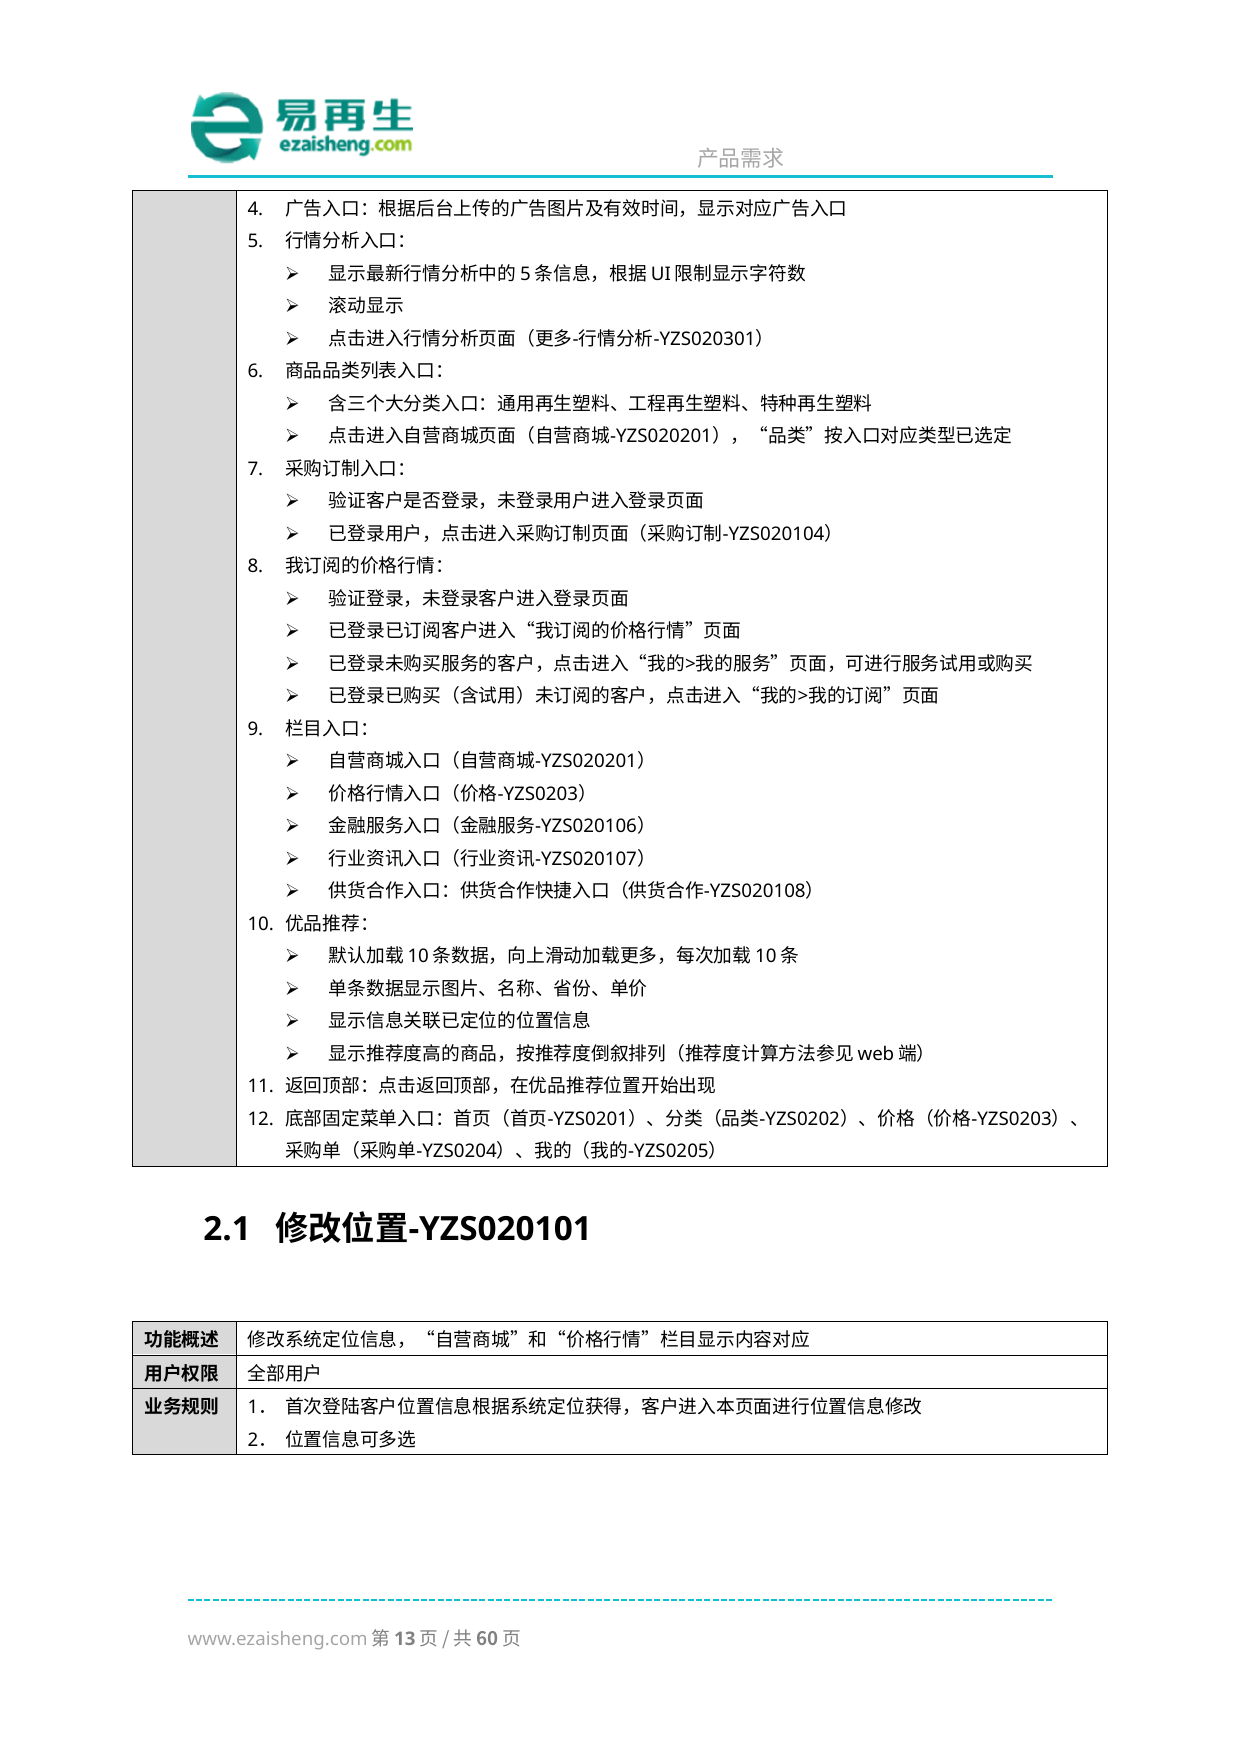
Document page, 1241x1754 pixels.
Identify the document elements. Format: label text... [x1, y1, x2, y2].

table_cell 全部用户 [237, 1356, 1107, 1388]
table_header 功能概述 [133, 1322, 236, 1354]
table_cell 首次登陆客户位置信息根据系统定位获得，客户进入本页面进行位置信息修改 位置信息可多选 [237, 1389, 1107, 1454]
subtitle 修改位置-YZS020101 [203, 1194, 1053, 1259]
table_cell 用户权限 [133, 1356, 236, 1388]
table_cell 业务规则 [133, 1389, 236, 1454]
table_cell 页面元素 [133, 191, 236, 1166]
table_header 修改系统定位信息，“自营商城”和“价格行情”栏目显示内容对应 [237, 1322, 1107, 1354]
picture [187, 88, 418, 167]
